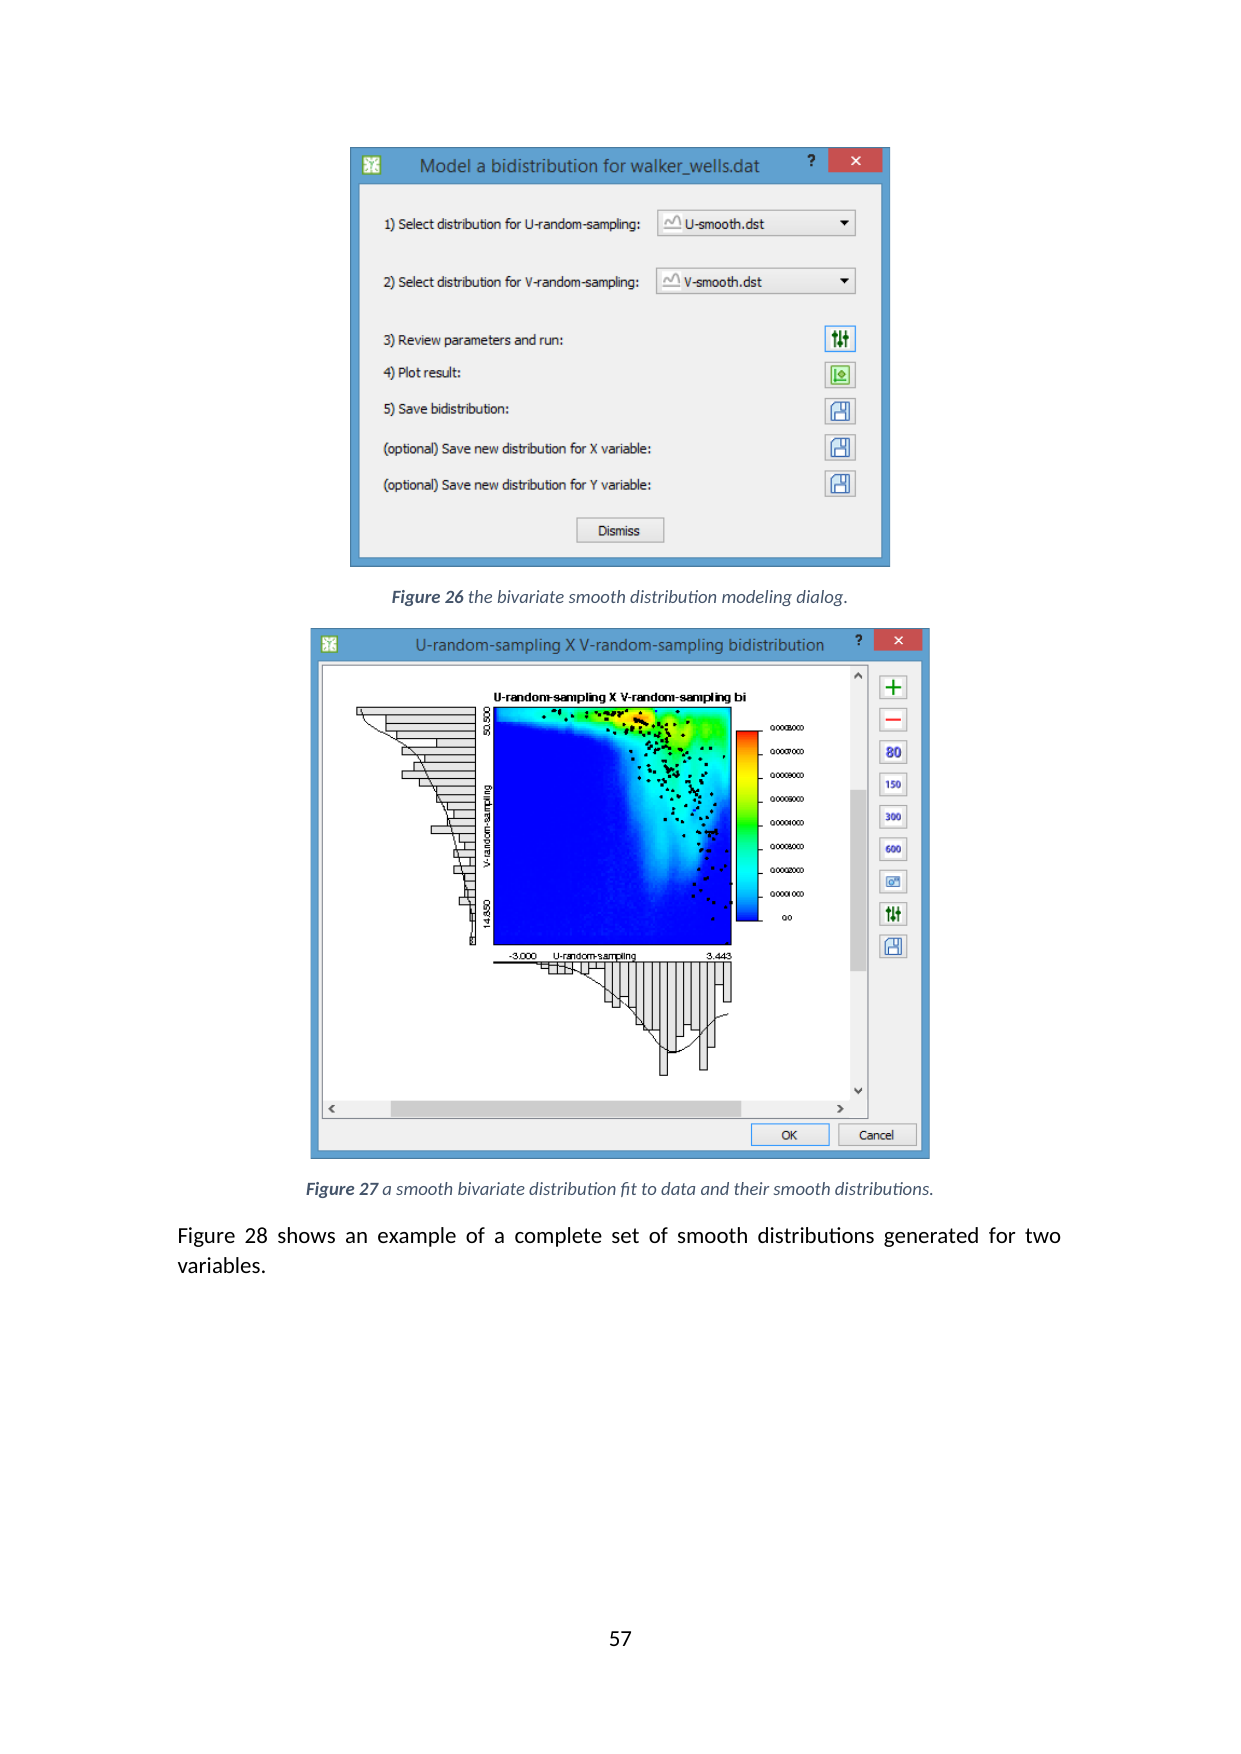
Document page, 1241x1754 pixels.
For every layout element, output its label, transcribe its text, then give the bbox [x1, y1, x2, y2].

text Figure 27 a smooth bivariate distribution fit to data and their smooth distributions. [177, 1177, 1063, 1200]
picture [350, 147, 891, 567]
picture [310, 628, 930, 1159]
text Figure 28 shows an example of a complete set of smooth distributions generated for two variables. [177, 1221, 1063, 1279]
text Figure 26 the bivariate smooth distribution modeling dialog. [177, 585, 1063, 608]
